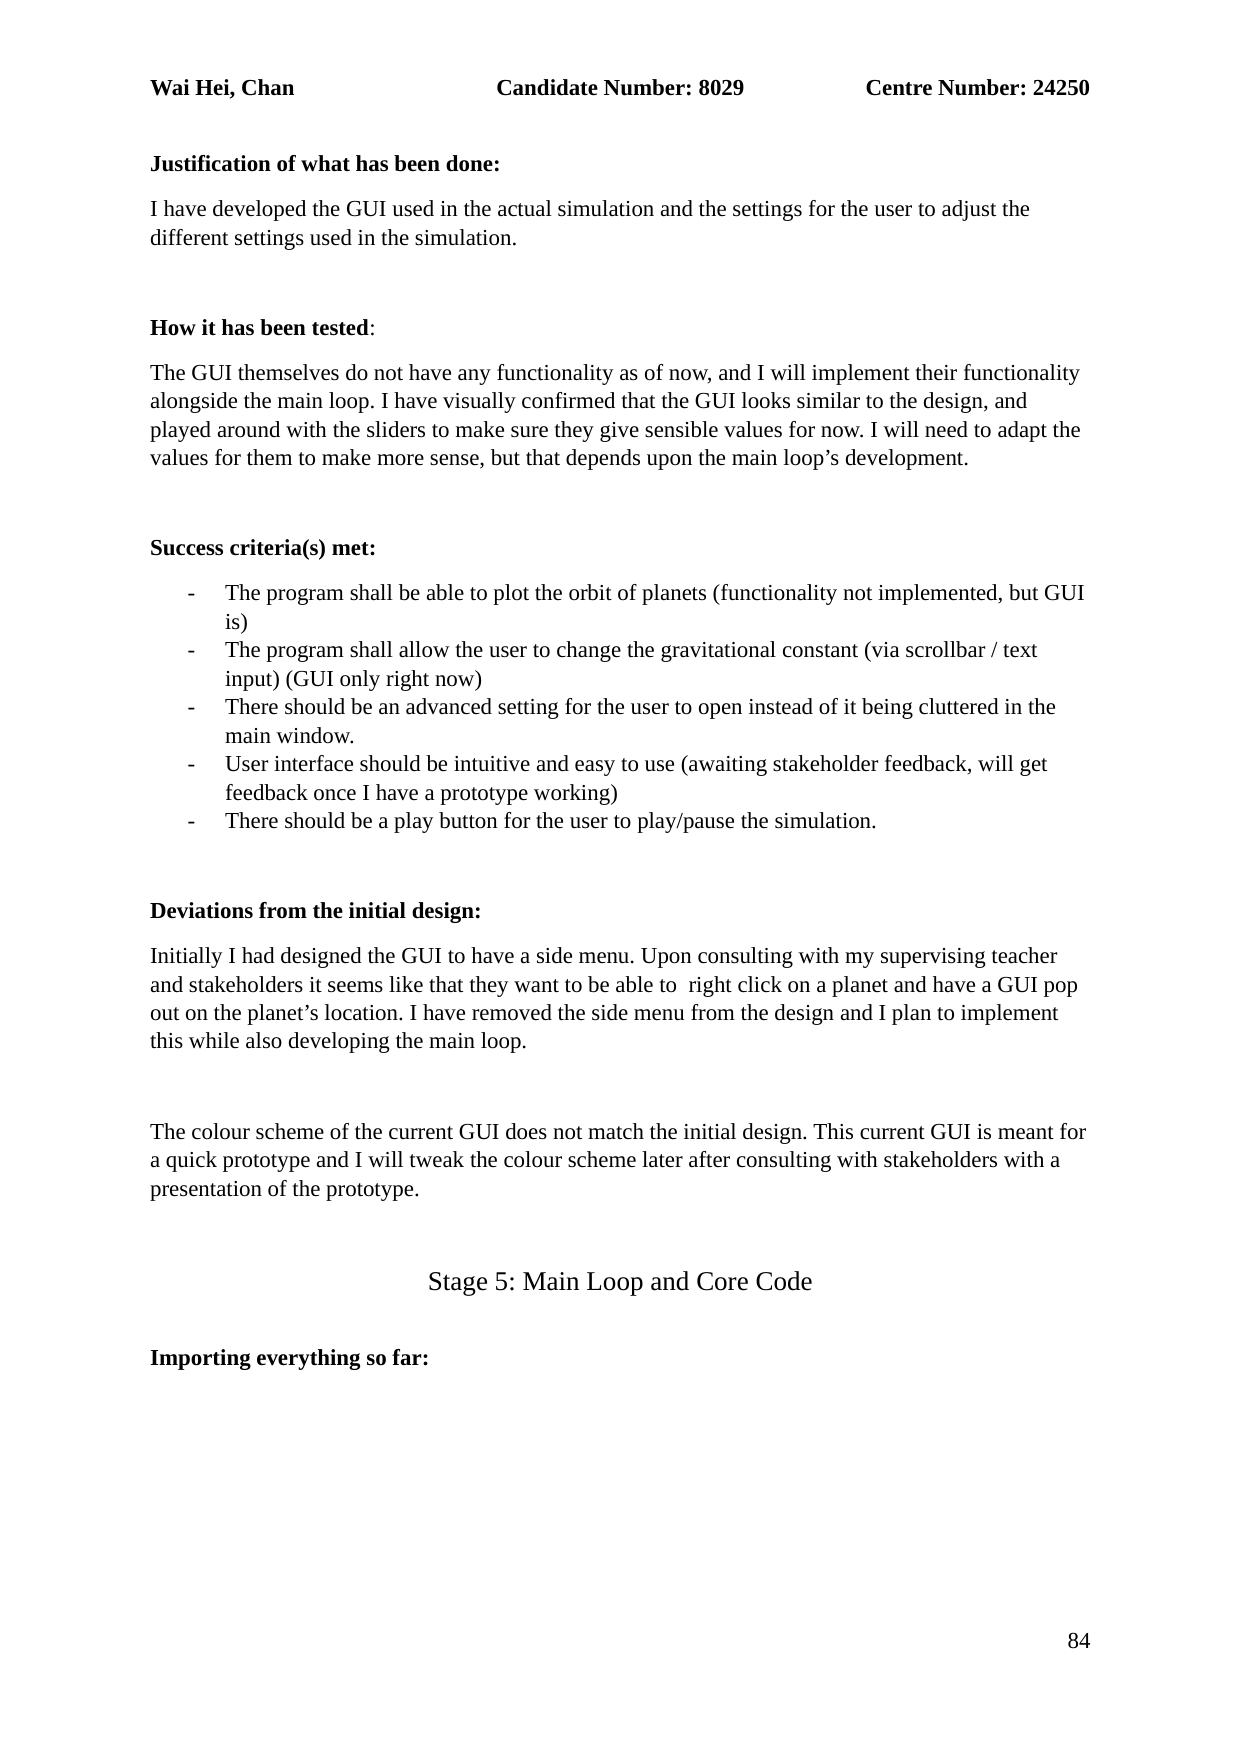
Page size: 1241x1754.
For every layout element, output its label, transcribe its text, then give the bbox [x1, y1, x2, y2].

list The program shall be able to plot the orbit of planets (functionality not implemented, but GUI is) [187, 579, 1090, 634]
text Justification of what has been done: [150, 150, 1090, 176]
text Initially I had designed the GUI to have a side menu. Upon consulting with my supervising teacher and stakeholders it seems like that they want to be able to right click on a planet and have a GUI pop out on the planet’s location. I have removed the side menu from the design and I plan to implement this while also developing the main loop. [150, 942, 1090, 1054]
list There should be an advanced setting for the user to open instead of it being cluttered in the main window. [187, 693, 1090, 748]
subtitle Stage 5: Main Loop and Core Code [150, 1265, 1090, 1296]
text How it has been tested: [150, 314, 1090, 340]
text I have developed the GUI used in the actual simulation and the settings for the user to adjust the different settings used in the simulation. [150, 195, 1090, 250]
list User interface should be intuitive and easy to use (awaiting stakeholder feedback, will get feedback once I have a prototype working) [187, 750, 1090, 805]
text Deviations from the initial design: [150, 897, 1090, 923]
text The GUI themselves do not have any functionality as of now, and I will implement their functionality alongside the main loop. I have visually confirmed that the GUI looks similar to the design, and played around with the sliders to make sure they give sensible values for now. I will need to adapt the values for them to make more sense, but that depends upon the main loop’s development. [150, 359, 1090, 471]
text The colour scheme of the current GUI does not match the initial design. This current GUI is meant for a quick prototype and I will tweak the colour scheme later after consulting with stakeholders with a presentation of the prototype. [150, 1118, 1090, 1201]
list The program shall allow the user to change the gravitational constant (via scrollbar / text input) (GUI only right now) [187, 636, 1090, 691]
text Importing everything so far: [150, 1343, 1090, 1370]
text Success criteria(s) met: [150, 534, 1090, 561]
list There should be a play button for the user to play/pause the simulation. [187, 807, 1090, 833]
